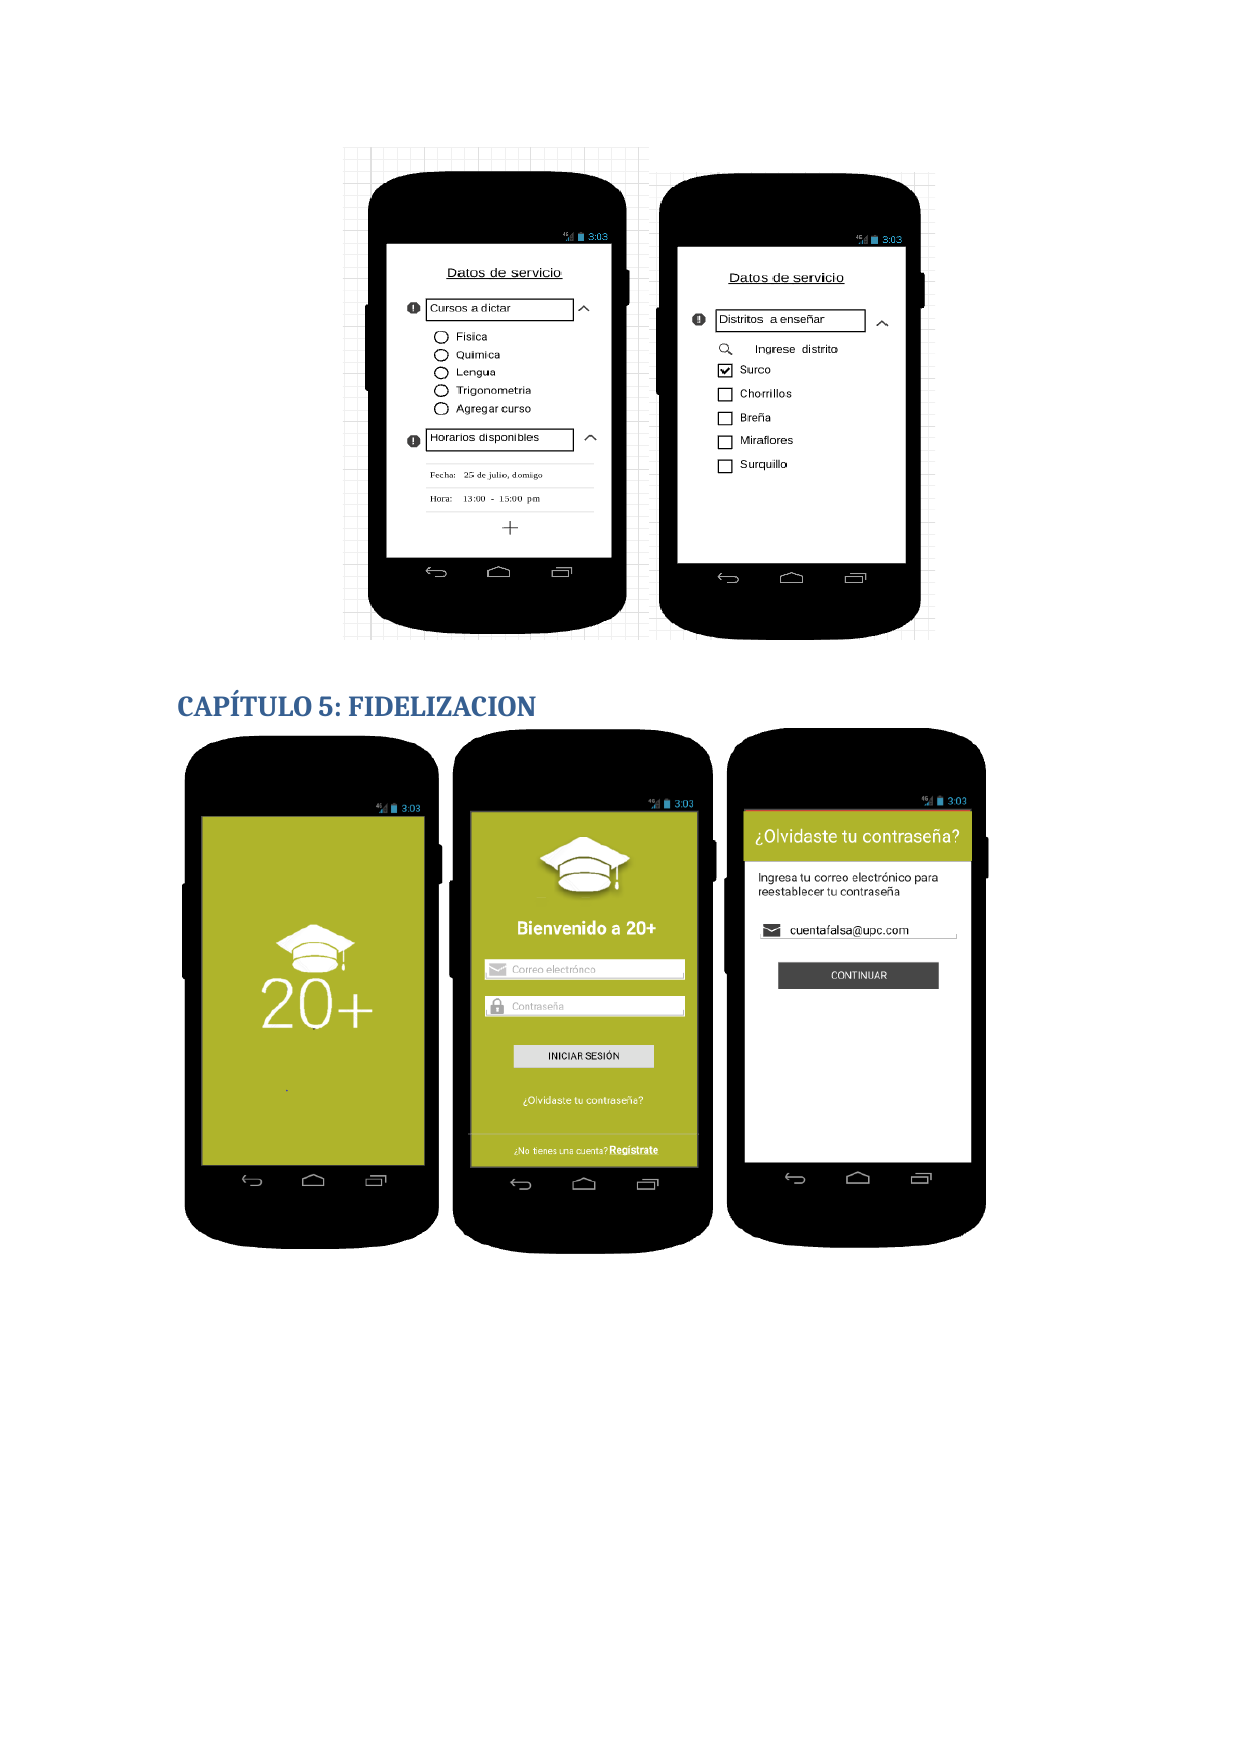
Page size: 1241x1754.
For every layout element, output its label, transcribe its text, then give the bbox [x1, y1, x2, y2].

picture [177, 728, 989, 1254]
subtitle CAPÍTULO 5: FIDELIZACION [177, 690, 1063, 723]
picture [342, 147, 936, 640]
